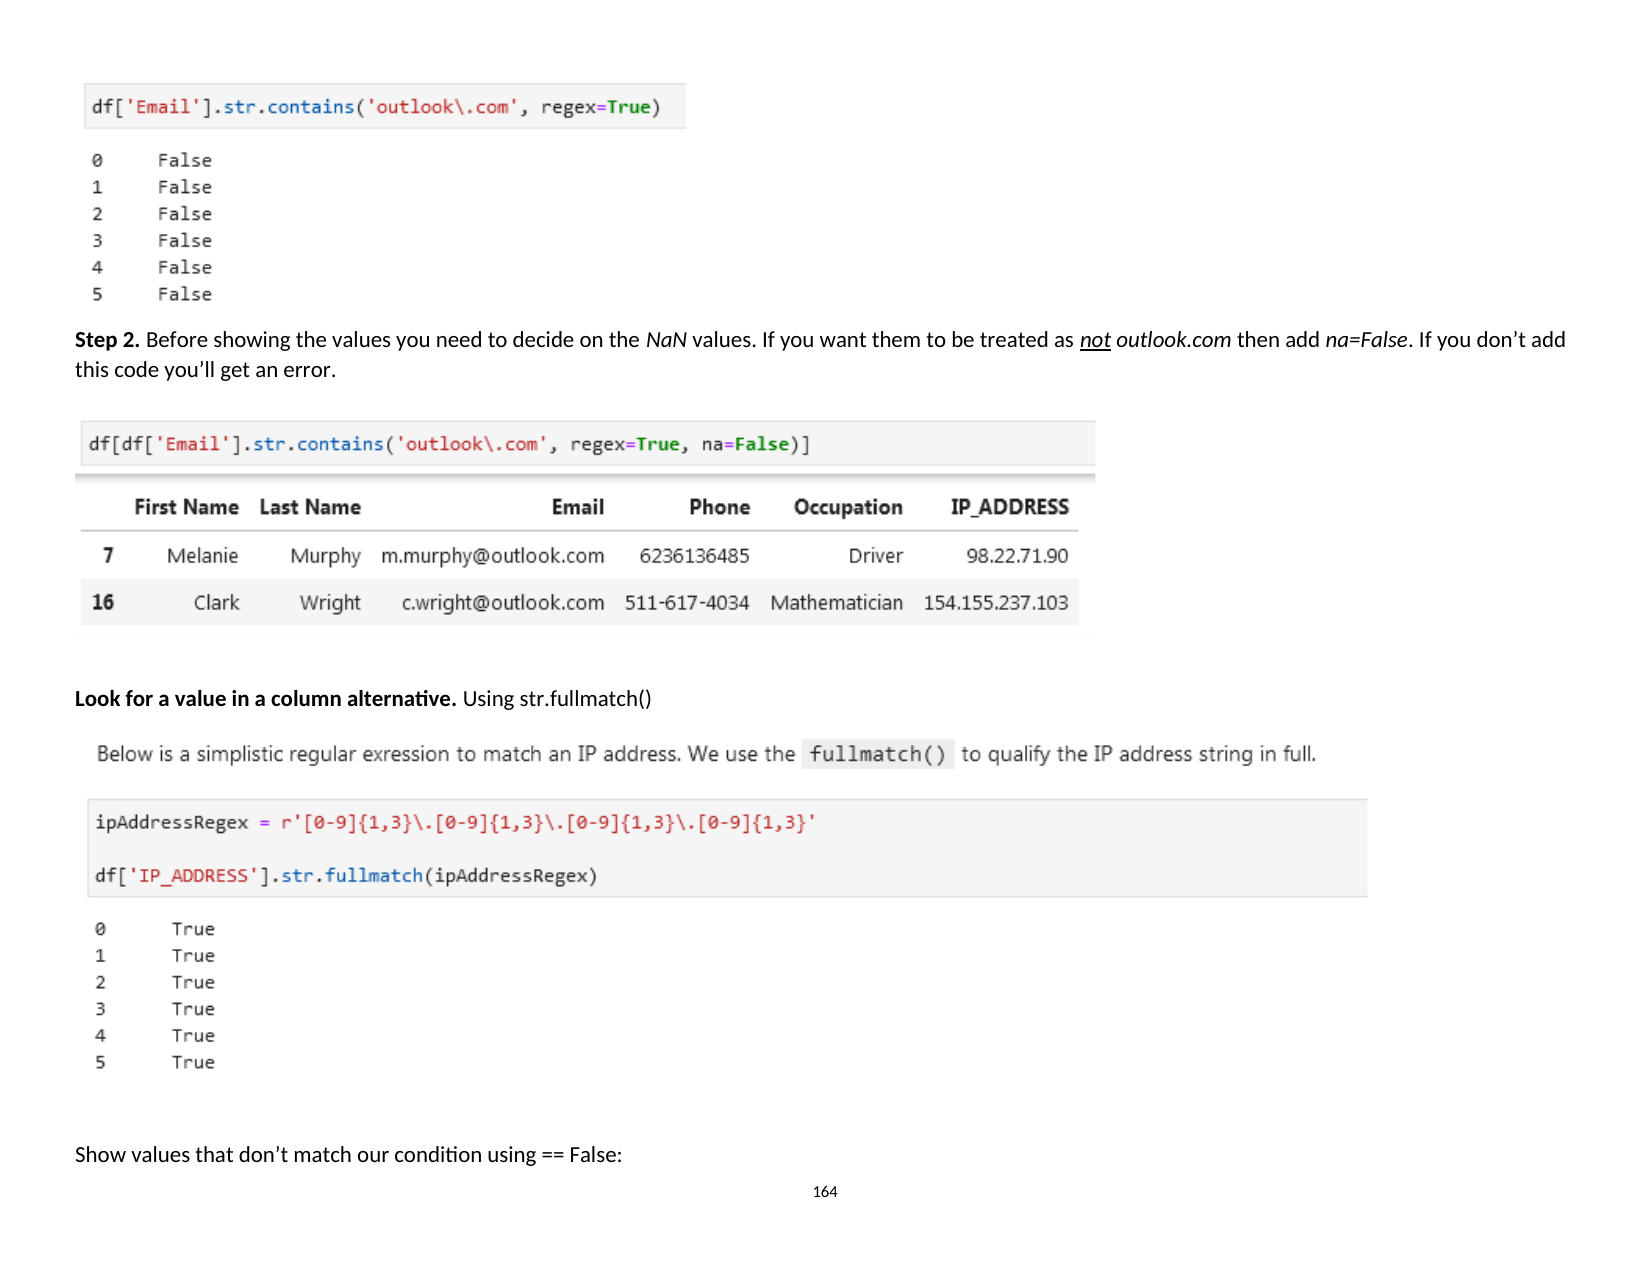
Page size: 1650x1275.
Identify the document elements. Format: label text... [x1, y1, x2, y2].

picture [75, 75, 687, 307]
picture [75, 731, 1368, 1075]
picture [75, 402, 1096, 635]
text Step 2. Before showing the values you need to decide on the NaN values. If you want them to be treated as not outlook.com then add na=False. If you don’t add this code you’ll get an error. [75, 325, 1575, 383]
text Look for a value in a column alternative. Using str.fullmatch() [75, 654, 1575, 712]
text Show values that don’t match our condition using == False: [75, 1141, 1575, 1168]
